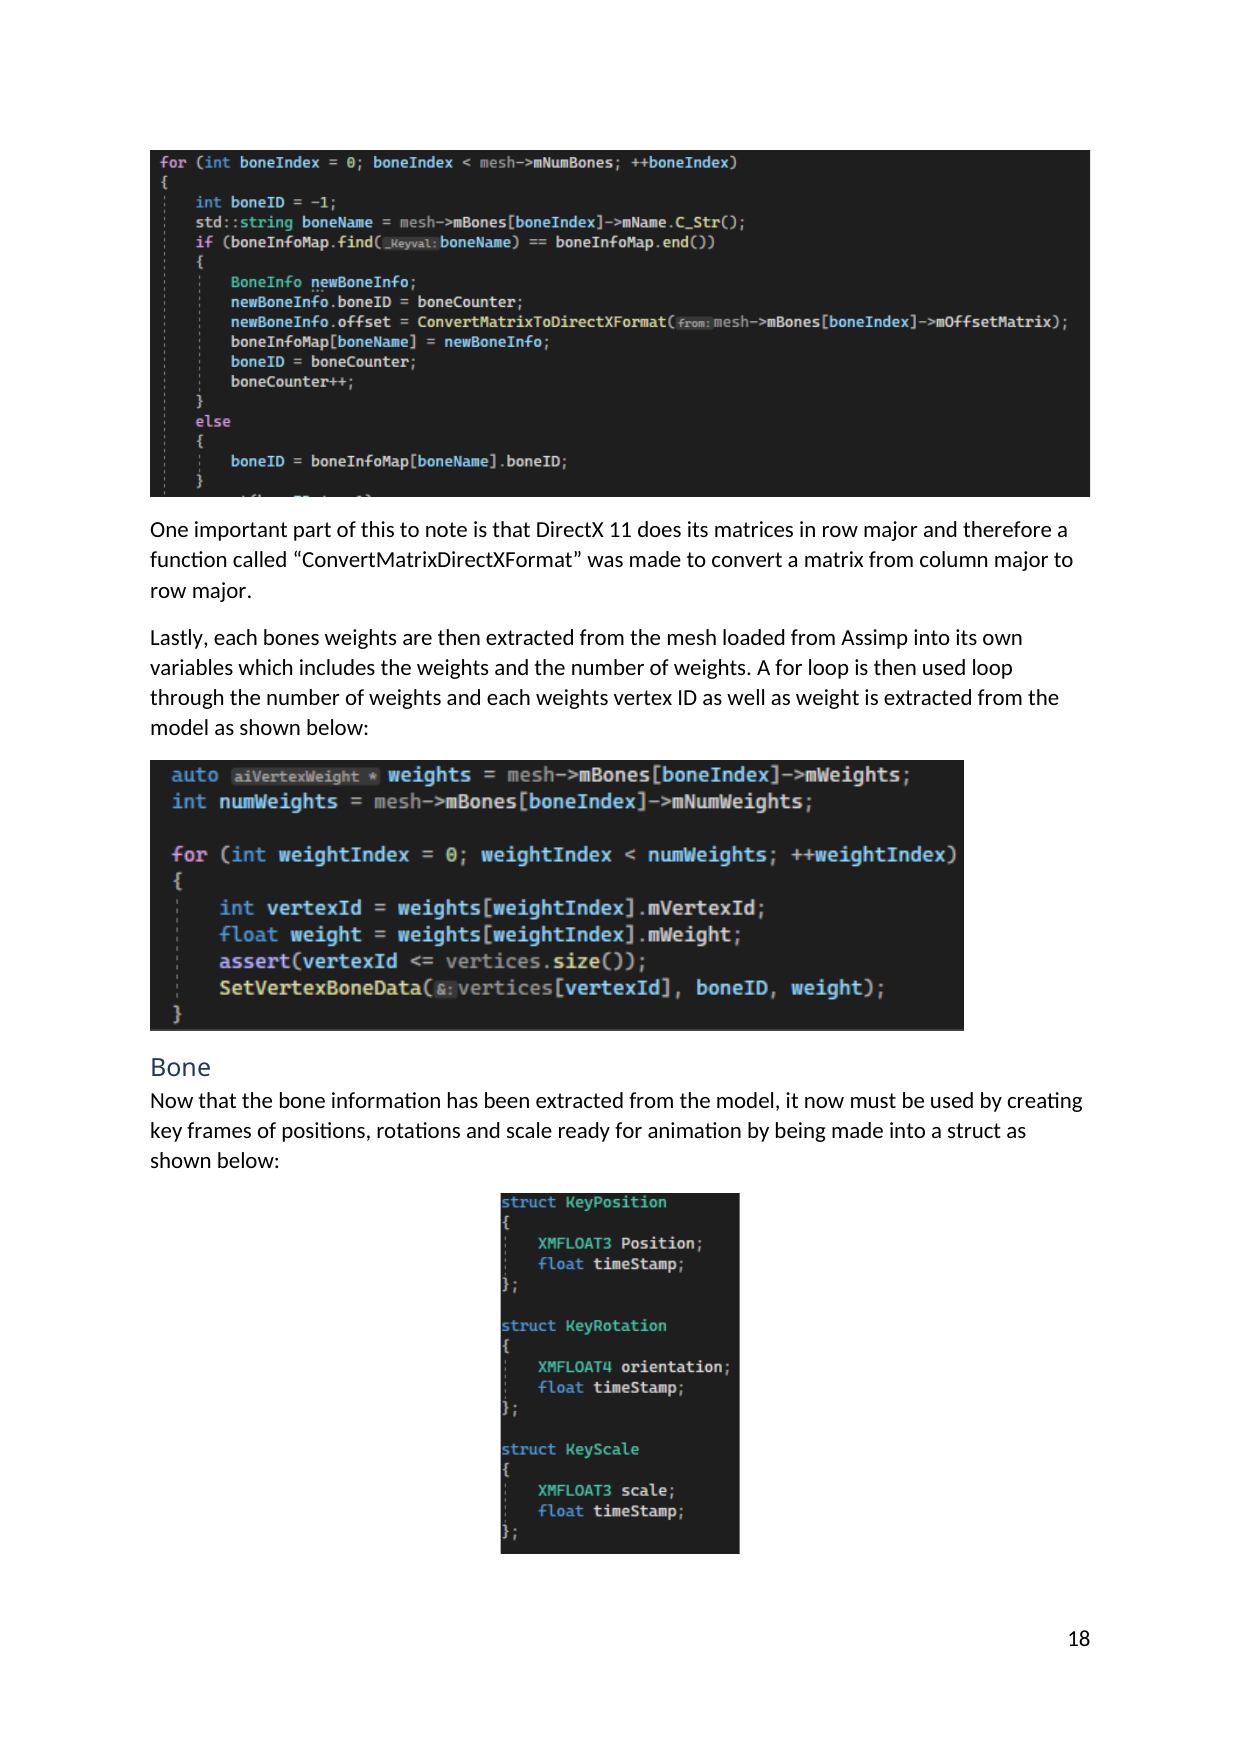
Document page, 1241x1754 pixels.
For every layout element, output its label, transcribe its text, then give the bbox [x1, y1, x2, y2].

text Lastly, each bones weights are then extracted from the mesh loaded from Assimp into its own variables which includes the weights and the number of weights. A for loop is then used loop through the number of weights and each weights vertex ID as well as weight is extracted from the model as shown below: [150, 623, 1090, 741]
text Now that the bone information has been extracted from the model, it now must be used by creating key frames of positions, rotations and scale ready for animation by being made into a struct as shown below: [150, 1086, 1090, 1174]
picture [150, 760, 964, 1031]
subtitle Bone [150, 1049, 1090, 1083]
text One important part of this to note is that DirectX 11 does its matrices in row major and therefore a function called “ConvertMatrixDirectXFormat” was made to convert a matrix from column major to row major. [150, 515, 1090, 604]
picture [500, 1193, 740, 1554]
picture [150, 150, 1091, 497]
